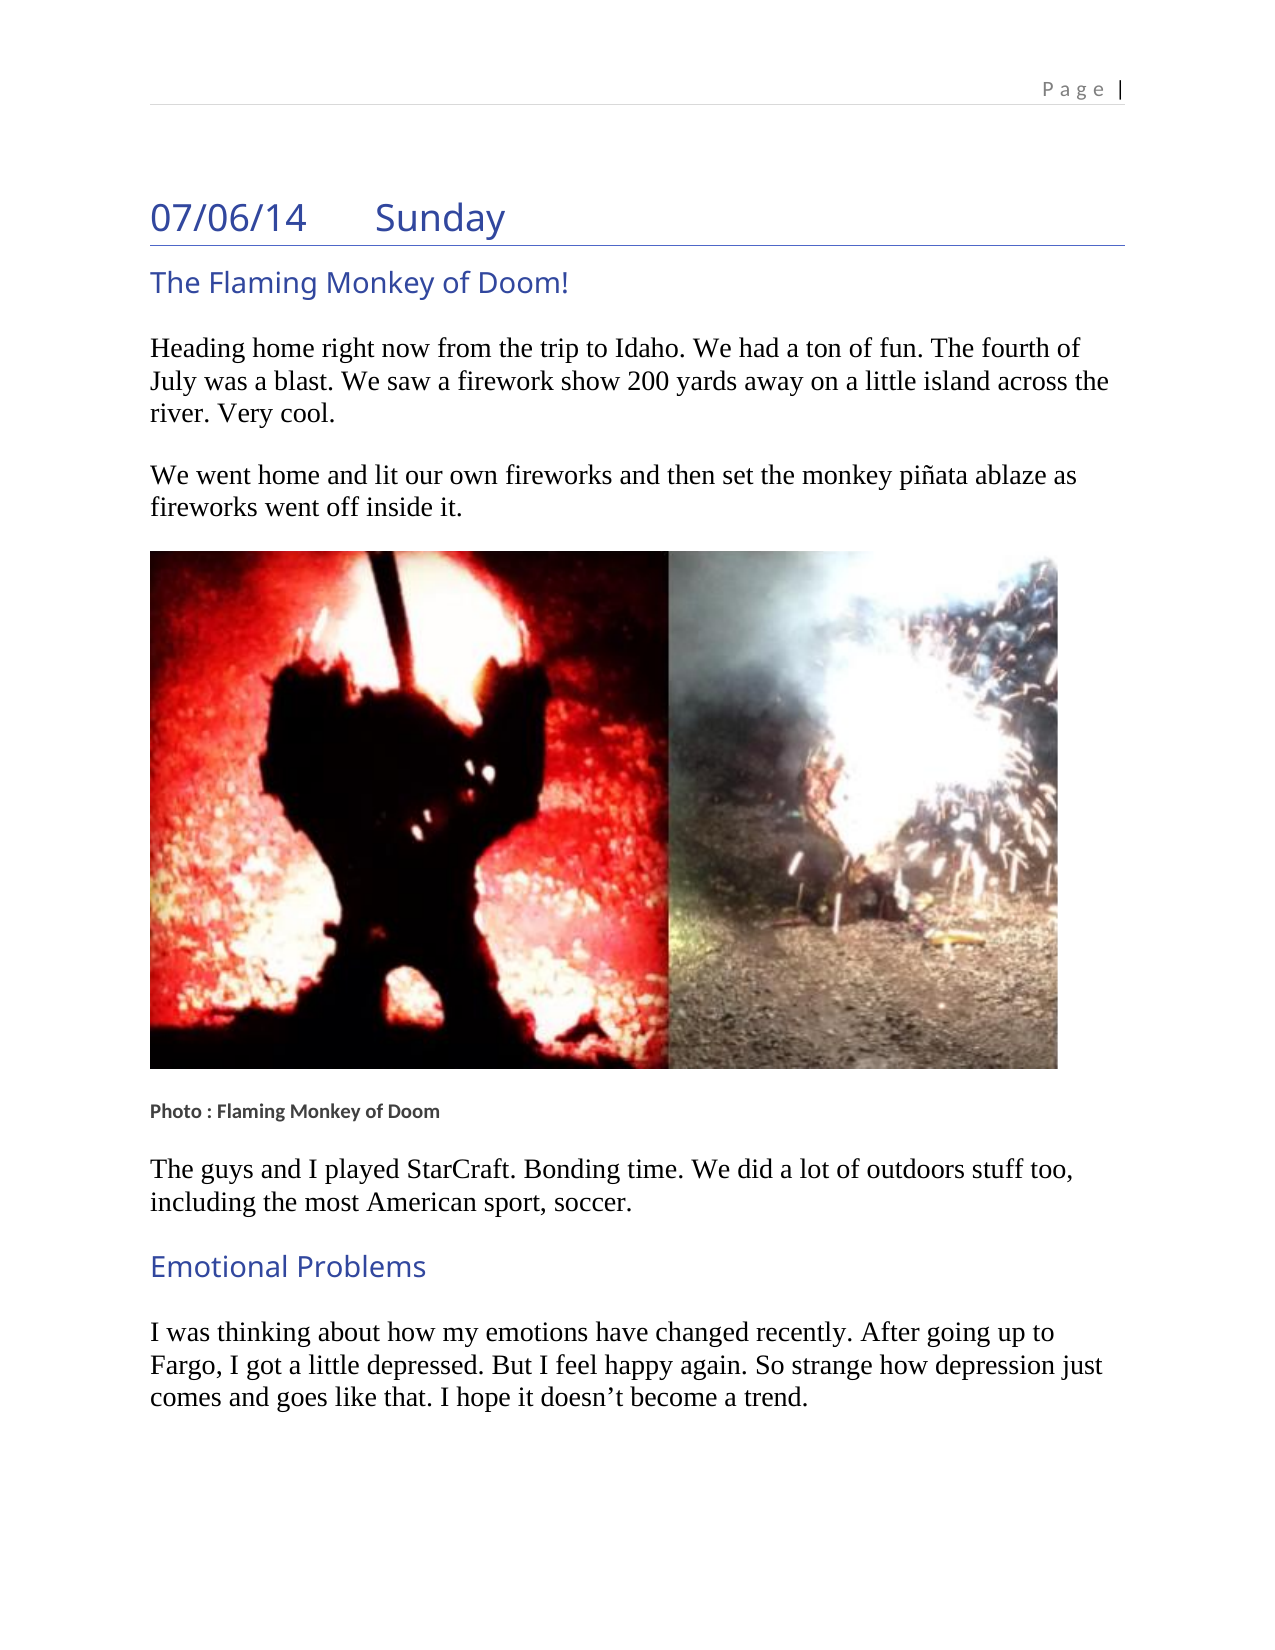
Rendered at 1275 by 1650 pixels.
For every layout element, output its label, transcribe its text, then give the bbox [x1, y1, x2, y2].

subtitle 07/06/14 Sunday [150, 192, 1125, 245]
text We went home and lit our own fireworks and then set the monkey piñata ablaze as fireworks went off inside it. [150, 458, 1125, 522]
text I was thinking about how my emotions have changed recently. After going up to Fargo, I got a little depressed. But I feel happy again. So strange how depression just comes and goes like that. I hope it doesn’t become a trend. [150, 1315, 1125, 1413]
subtitle The Flaming Monkey of Doom! [150, 262, 1125, 302]
text Heading home right now from the trip to Idaho. We had a ton of fun. The fourth of July was a blast. We saw a firework show 200 yards away on a little island across the river. Very cool. [150, 331, 1125, 428]
picture [150, 551, 1058, 1069]
text The guys and I played StarCraft. Bonding time. We did a lot of outdoors stuff too, including the most American sport, soccer. [150, 1153, 1125, 1217]
subtitle Emotional Problems [150, 1247, 1125, 1286]
